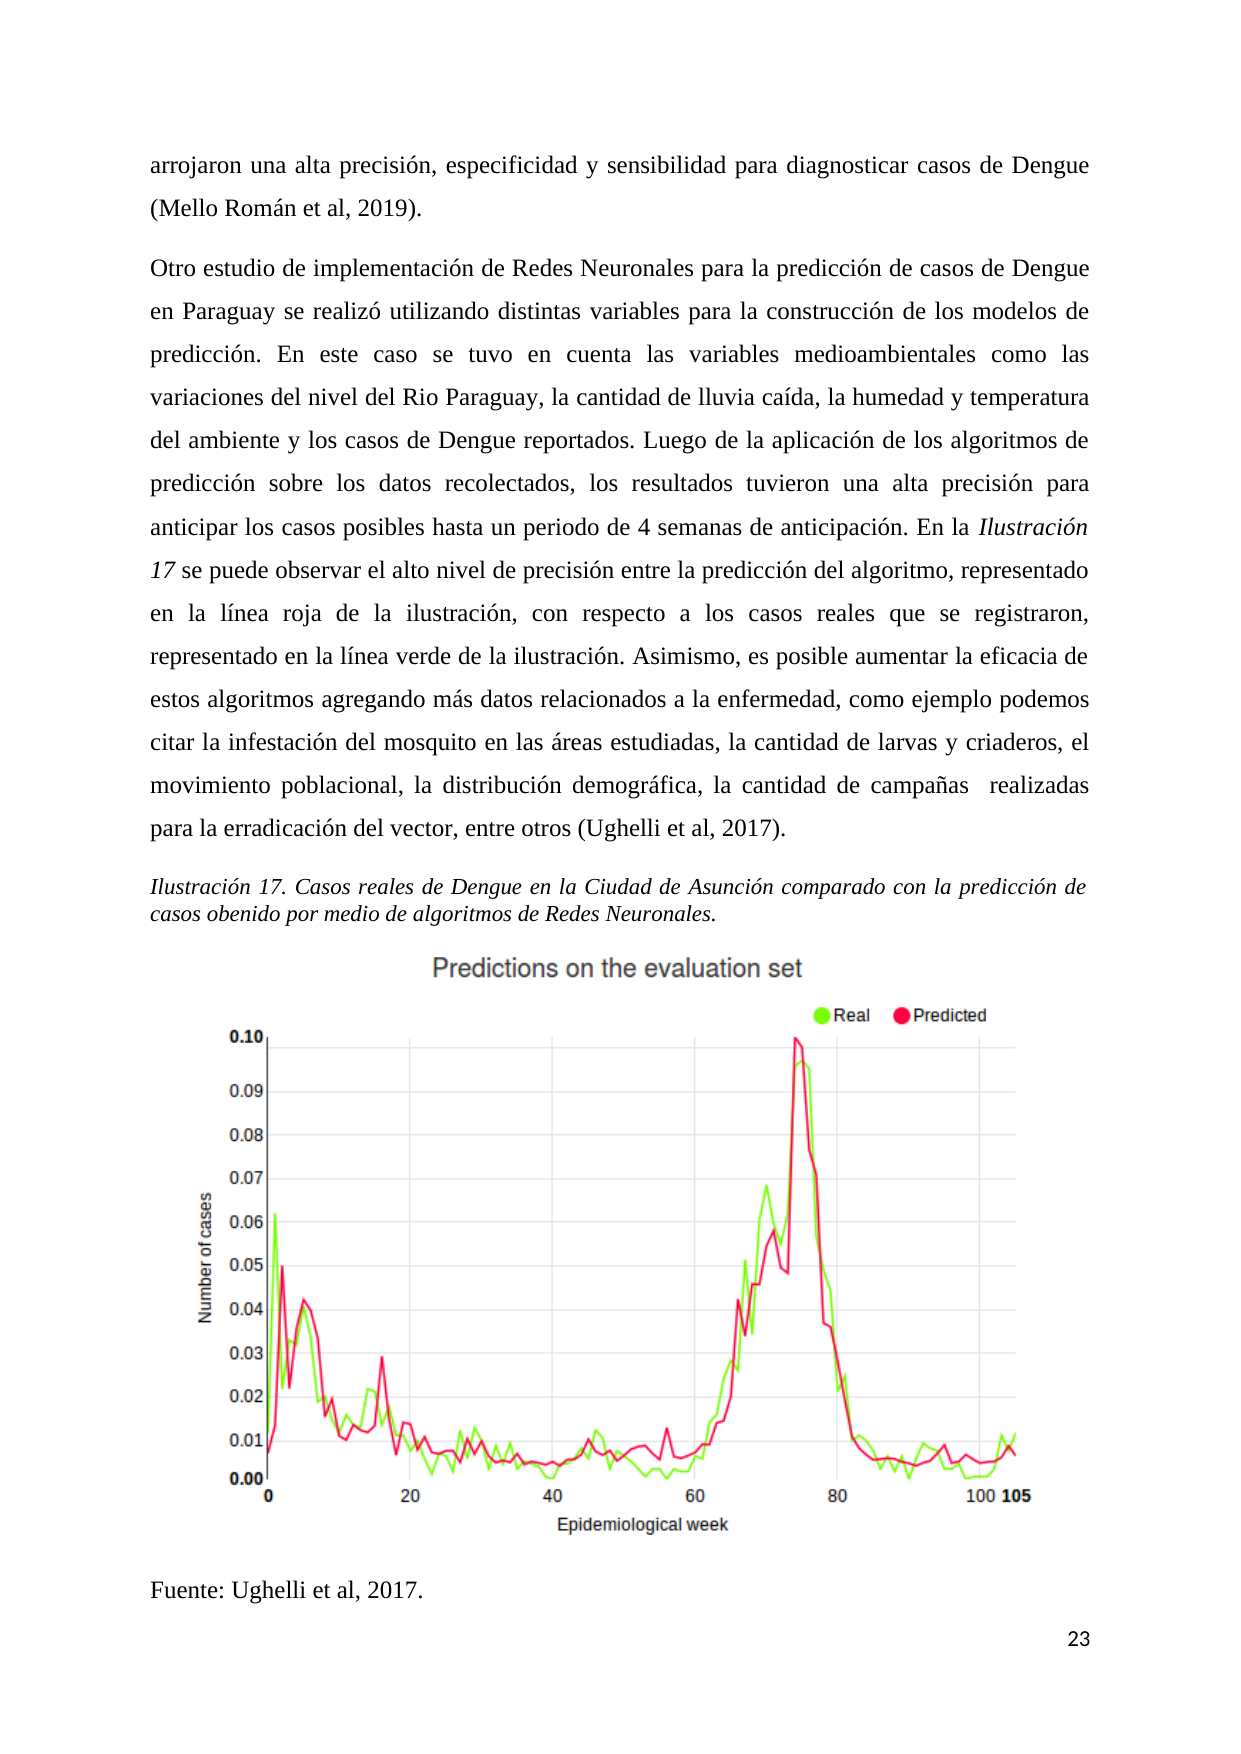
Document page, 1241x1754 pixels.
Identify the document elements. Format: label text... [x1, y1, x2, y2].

text Ilustración 17. Casos reales de Dengue en la Ciudad de Asunción comparado con la predicción de casos obenido por medio de algoritmos de Redes Neuronales. [150, 873, 1090, 926]
picture [187, 946, 1053, 1545]
text Otro estudio de implementación de Redes Neuronales para la predicción de casos de Dengue en Paraguay se realizó utilizando distintas variables para la construcción de los modelos de predicción. En este caso se tuvo en cuenta las variables medioambientales como las variaciones del nivel del Rio Paraguay, la cantidad de lluvia caída, la humedad y temperatura del ambiente y los casos de Dengue reportados. Luego de la aplicación de los algoritmos de predicción sobre los datos recolectados, los resultados tuvieron una alta precisión para anticipar los casos posibles hasta un periodo de 4 semanas de anticipación. En la Ilustración 17 se puede observar el alto nivel de precisión entre la predicción del algoritmo, representado en la línea roja de la ilustración, con respecto a los casos reales que se registraron, representado en la línea verde de la ilustración. Asimismo, es posible aumentar la eficacia de estos algoritmos agregando más datos relacionados a la enfermedad, como ejemplo podemos citar la infestación del mosquito en las áreas estudiadas, la cantidad de larvas y criaderos, el movimiento poblacional, la distribución demográfica, la cantidad de campañas realizadas para la erradicación del vector, entre otros (Ughelli et al, 2017). [150, 253, 1090, 842]
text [150, 150, 1090, 222]
text Fuente: Ughelli et al, 2017. [150, 1575, 1090, 1603]
